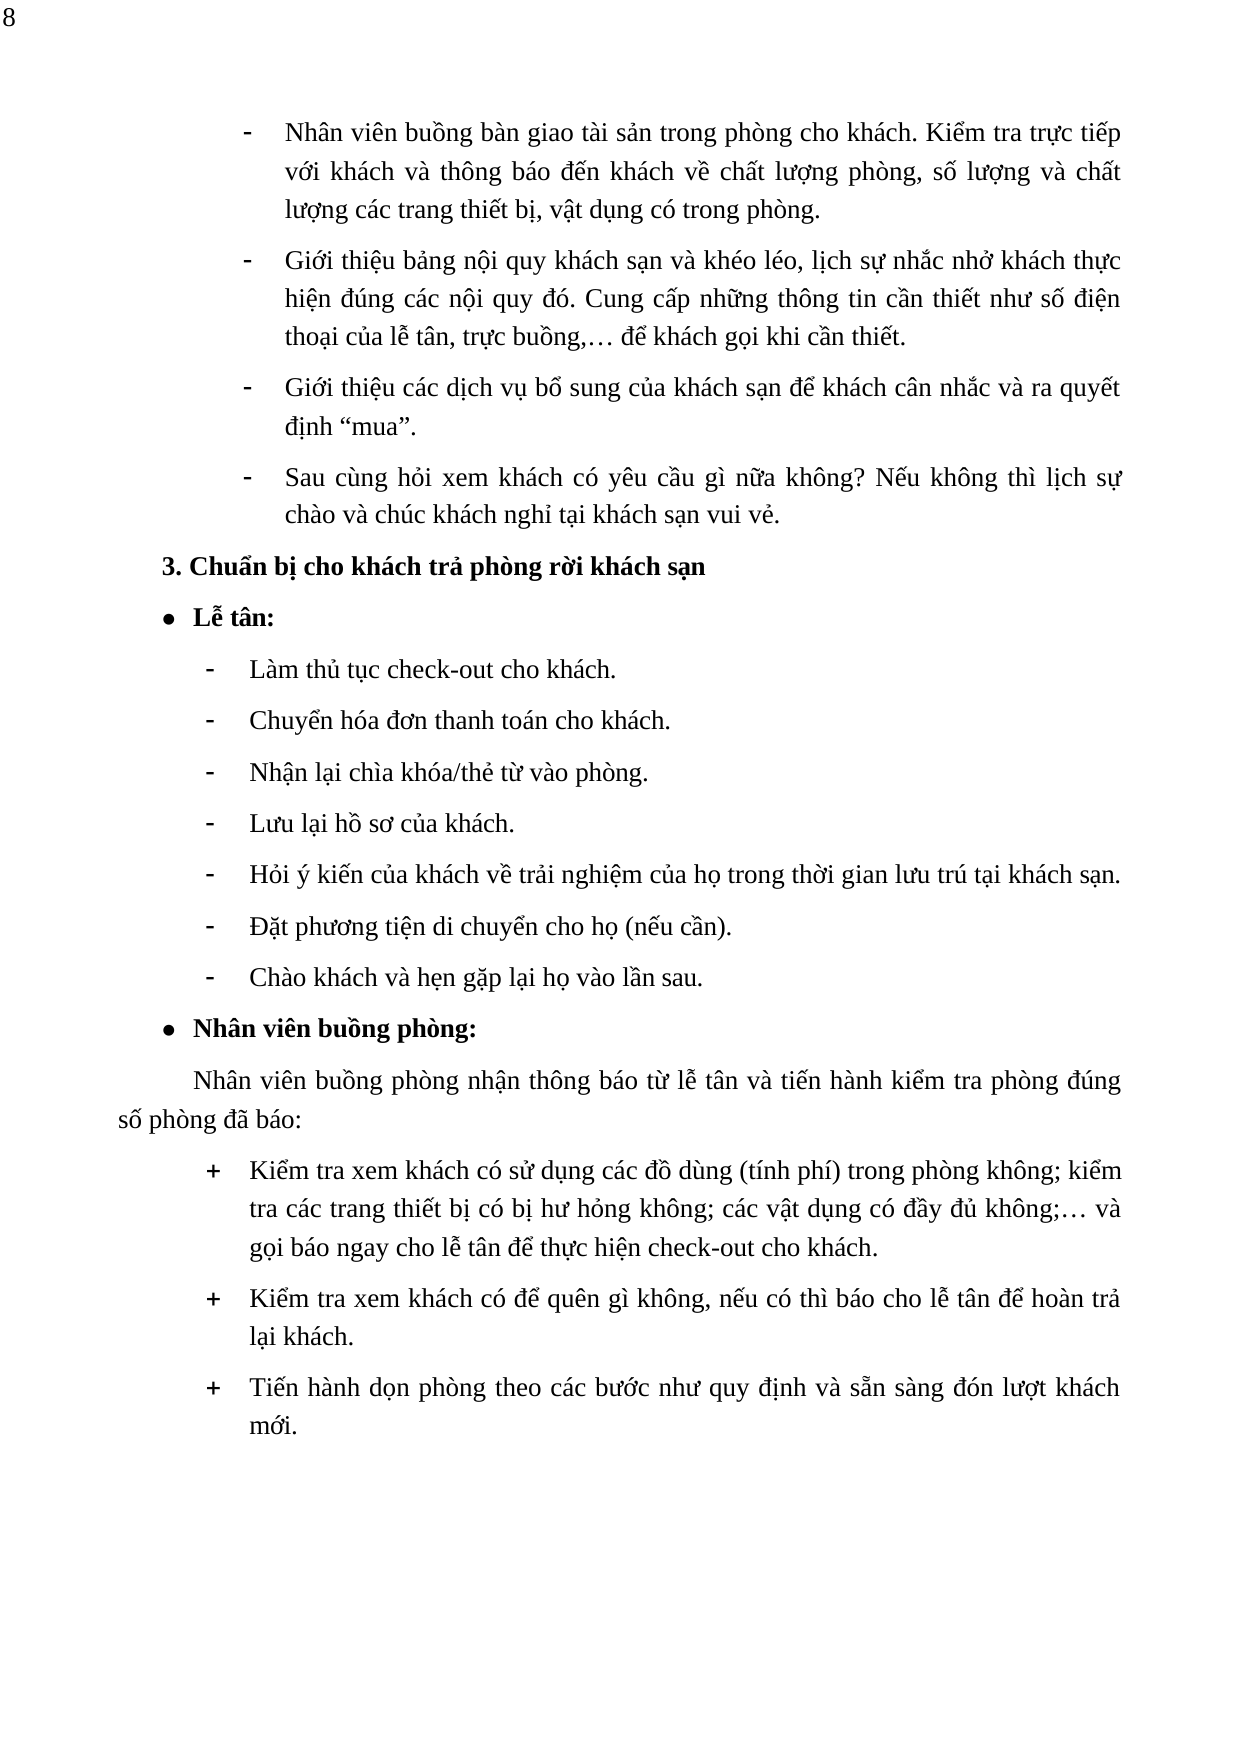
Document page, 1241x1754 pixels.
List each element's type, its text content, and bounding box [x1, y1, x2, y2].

list Giới thiệu bảng nội quy khách sạn và khéo léo, lịch sự nhắc nhở khách thực hiện đúng các nội quy đó. Cung cấp những thông tin cần thiết như số điện thoại của lễ tân, trực buồng,… để khách gọi khi cần thiết. [243, 244, 1122, 352]
list Lưu lại hồ sơ của khách. [205, 807, 1152, 838]
list Nhân viên buồng bàn giao tài sản trong phòng cho khách. Kiểm tra trực tiếp với khách và thông báo đến khách về chất lượng phòng, số lượng và chất lượng các trang thiết bị, vật dụng có trong phòng. [243, 116, 1122, 224]
list Kiểm tra xem khách có sử dụng các đồ dùng (tính phí) trong phòng không; kiểm tra các trang thiết bị có bị hư hỏng không; các vật dụng có đầy đủ không;… và gọi báo ngay cho lễ tân để thực hiện check-out cho khách. [205, 1154, 1122, 1262]
list Chào khách và hẹn gặp lại họ vào lần sau. [205, 961, 1152, 993]
list Nhận lại chìa khóa/thẻ từ vào phòng. [205, 756, 1152, 787]
list Kiểm tra xem khách có để quên gì không, nếu có thì báo cho lễ tân để hoàn trả lại khách. [205, 1282, 1122, 1351]
list Sau cùng hỏi xem khách có yêu cầu gì nữa không? Nếu không thì lịch sự chào và chúc khách nghỉ tại khách sạn vui vẻ. [243, 461, 1122, 530]
list Lễ tân: [162, 601, 1152, 632]
list Làm thủ tục check-out cho khách. [205, 653, 1152, 684]
list Hỏi ý kiến của khách về trải nghiệm của họ trong thời gian lưu trú tại khách sạn. [205, 858, 1152, 890]
list Tiến hành dọn phòng theo các bước như quy định và sẵn sàng đón lượt khách mới. [205, 1371, 1122, 1440]
list Chuẩn bị cho khách trả phòng rời khách sạn [162, 549, 1152, 581]
list Nhân viên buồng phòng: [162, 1013, 1152, 1044]
text Nhân viên buồng phòng nhận thông báo từ lễ tân và tiến hành kiểm tra phòng đúng số phòng đã báo: [118, 1064, 1122, 1134]
list Đặt phương tiện di chuyển cho họ (nếu cần). [205, 910, 1152, 941]
list Chuyển hóa đơn thanh toán cho khách. [205, 704, 1152, 735]
list Giới thiệu các dịch vụ bổ sung của khách sạn để khách cân nhắc và ra quyết định “mua”. [243, 372, 1122, 441]
